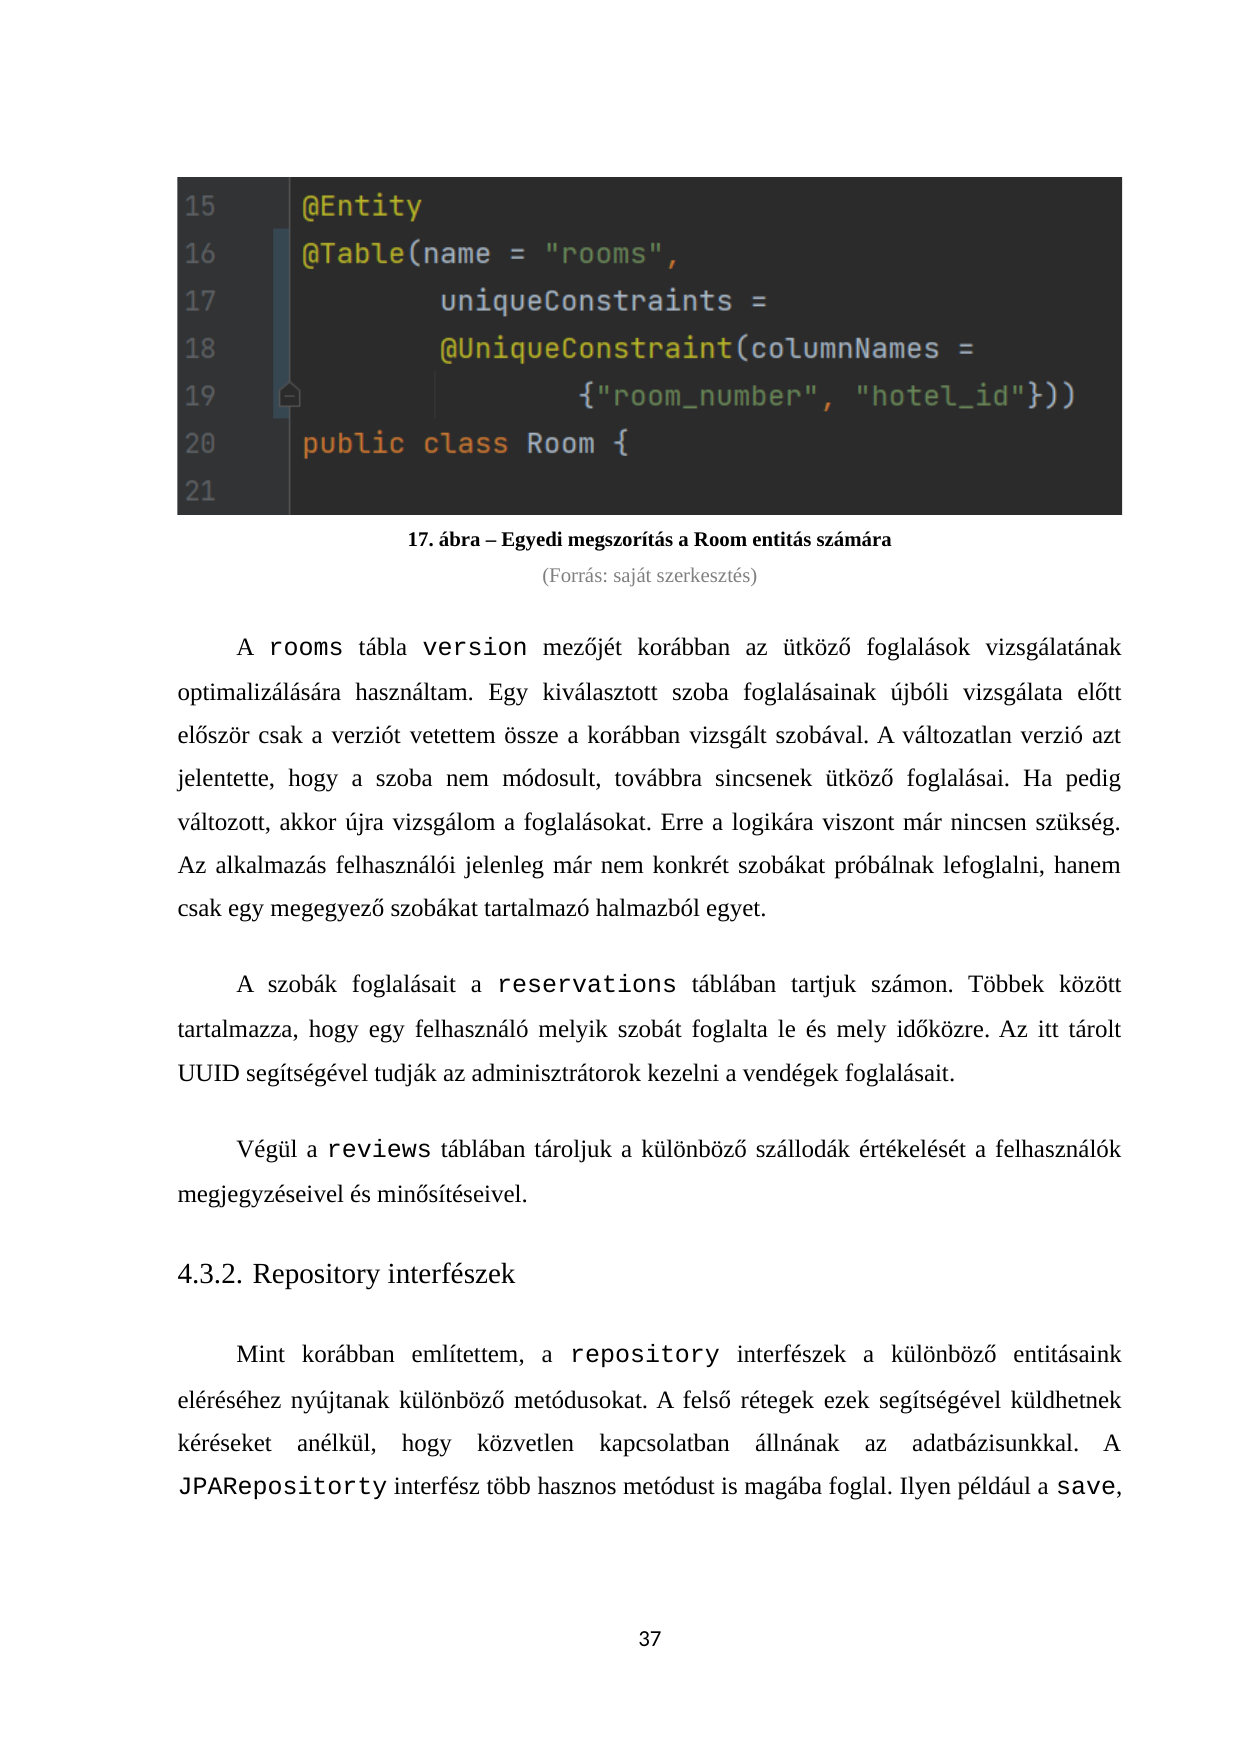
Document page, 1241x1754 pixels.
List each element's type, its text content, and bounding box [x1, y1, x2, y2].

picture [177, 177, 1123, 515]
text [177, 1339, 1122, 1502]
text A szobák foglalásait a reservations táblában tartjuk számon. Többek között tartalmazza, hogy egy felhasználó melyik szobát foglalta le és mely időközre. Az itt tárolt UUID segítségével tudják az adminisztrátorok kezelni a vendégek foglalásait. [177, 969, 1122, 1086]
subtitle Repository interfészek [177, 1256, 1122, 1289]
text A rooms tábla version mezőjét korábban az ütköző foglalások vizsgálatának optimalizálására használtam. Egy kiválasztott szoba foglalásainak újbóli vizsgálata előtt először csak a verziót vetettem össze a korábban vizsgált szobával. A változatlan verzió azt jelentette, hogy a szoba nem módosult, továbbra sincsenek ütköző foglalásai. Ha pedig változott, akkor újra vizsgálom a foglalásokat. Erre a logikára viszont már nincsen szükség. Az alkalmazás felhasználói jelenleg már nem konkrét szobákat próbálnak lefoglalni, hanem csak egy megegyező szobákat tartalmazó halmazból egyet. [177, 632, 1122, 922]
text (Forrás: saját szerkesztés) [177, 563, 1122, 587]
text 17. ábra – Egyedi megszorítás a Room entitás számára [177, 515, 1122, 551]
text Végül a reviews táblában tároljuk a különböző szállodák értékelését a felhasználók megjegyzéseivel és minősítéseivel. [177, 1134, 1122, 1208]
